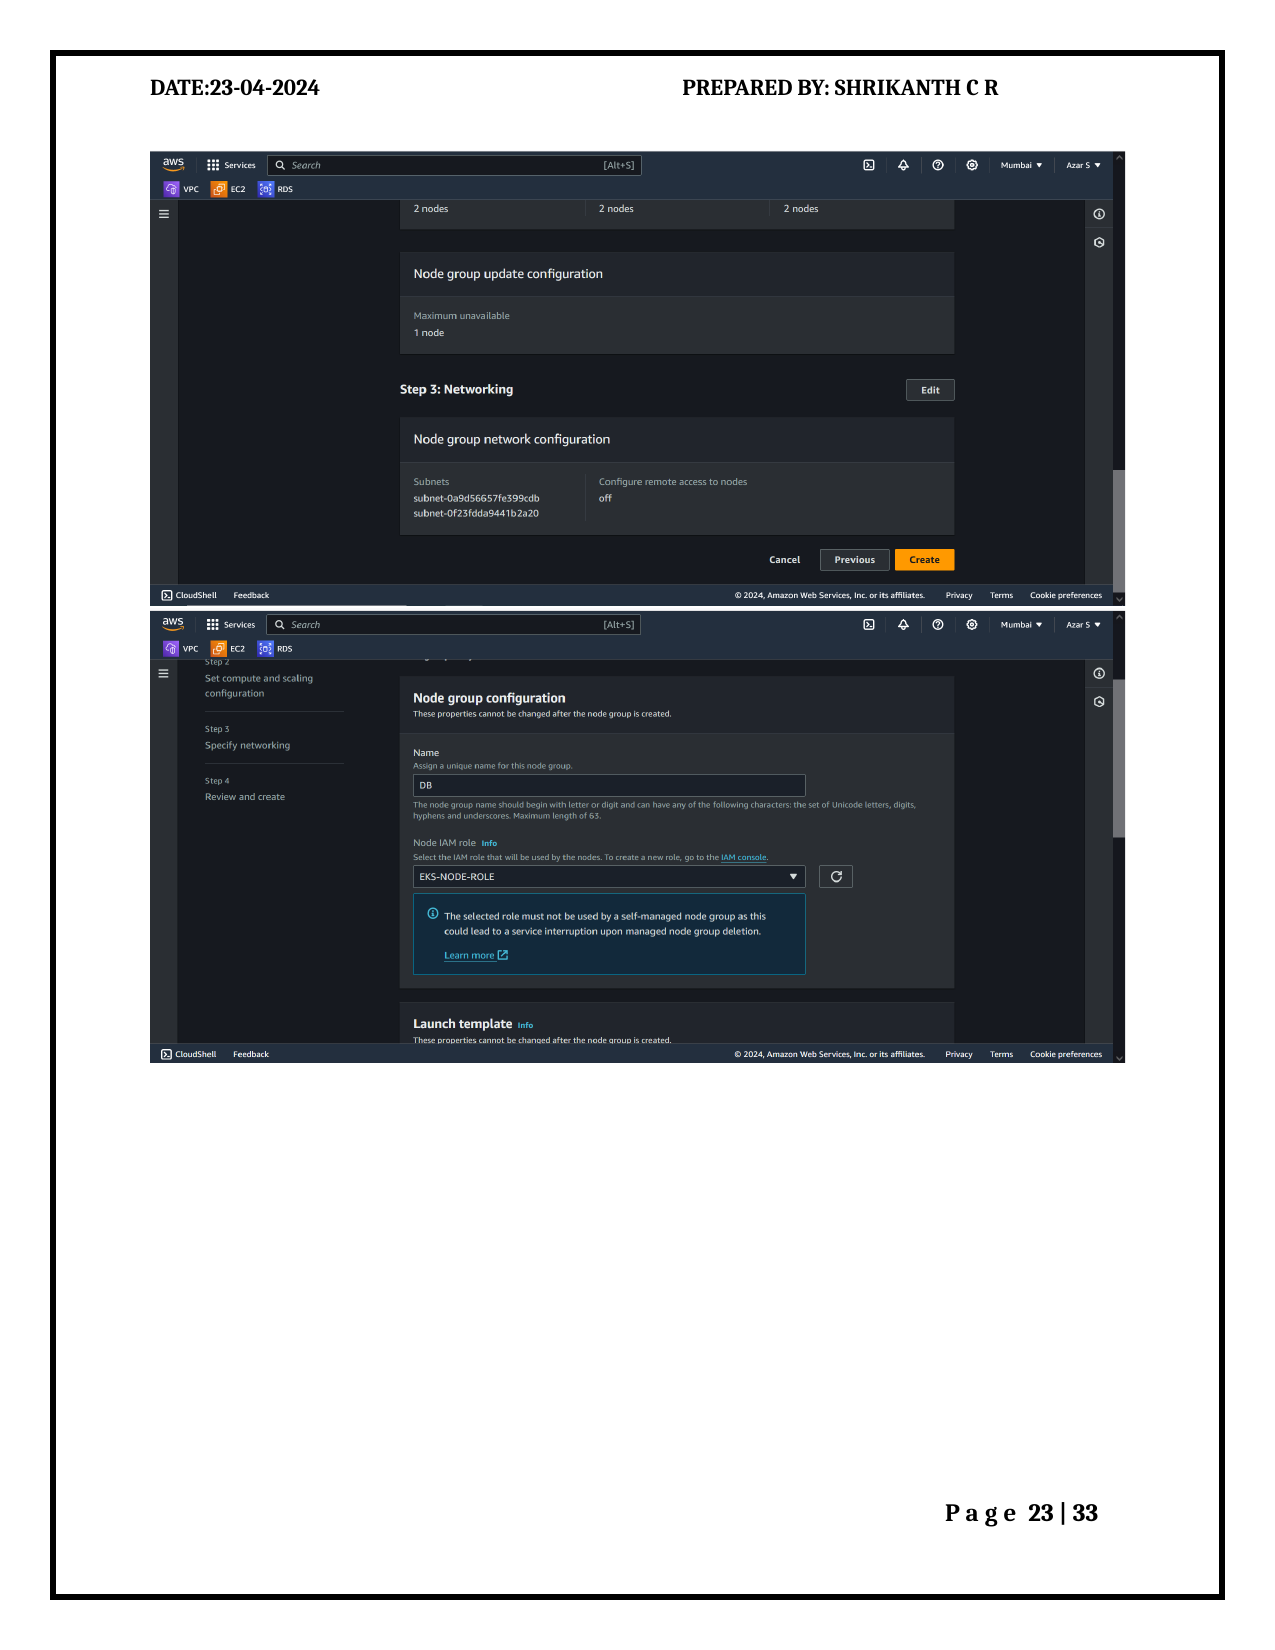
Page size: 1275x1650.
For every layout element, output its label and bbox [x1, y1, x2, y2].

picture [150, 150, 1125, 606]
picture [150, 608, 1125, 1063]
